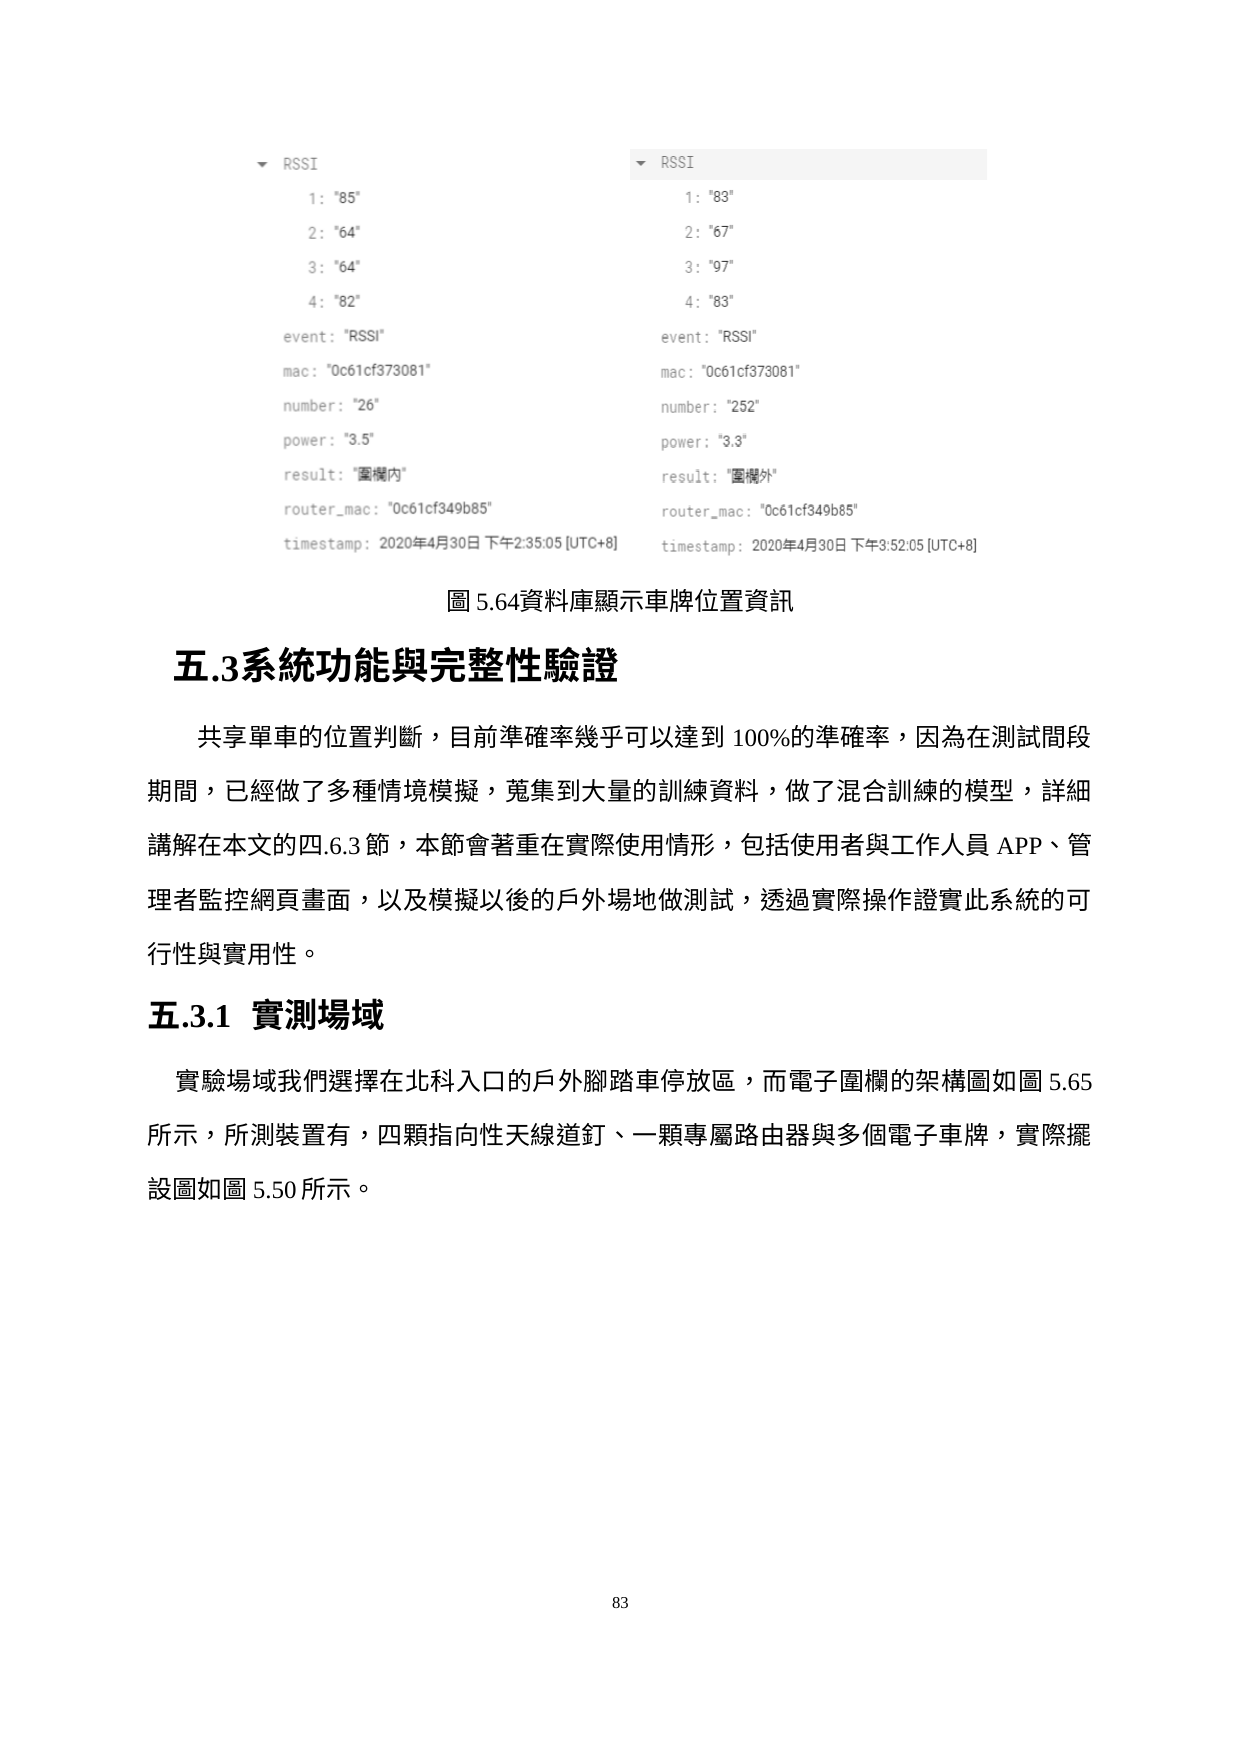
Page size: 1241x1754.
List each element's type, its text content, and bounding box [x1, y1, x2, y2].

subtitle 系統功能與完整性驗證 [173, 636, 1067, 690]
subtitle 實測場域 [148, 989, 1067, 1037]
text 共享單車的位置判斷，目前準確率幾乎可以達到100%的準確率，因為在測試間段期間，已經做了多種情境模擬，蒐集到大量的訓練資料，做了混合訓練的模型，詳細講解在本文的4.6.3節，本節會著重在實際使用情形，包括使用者與工作人員APP、管理者監控網頁畫面，以及模擬以後的戶外場地做測試，透過實際操作證實此系統的可行性與實用性。 [148, 717, 1092, 971]
